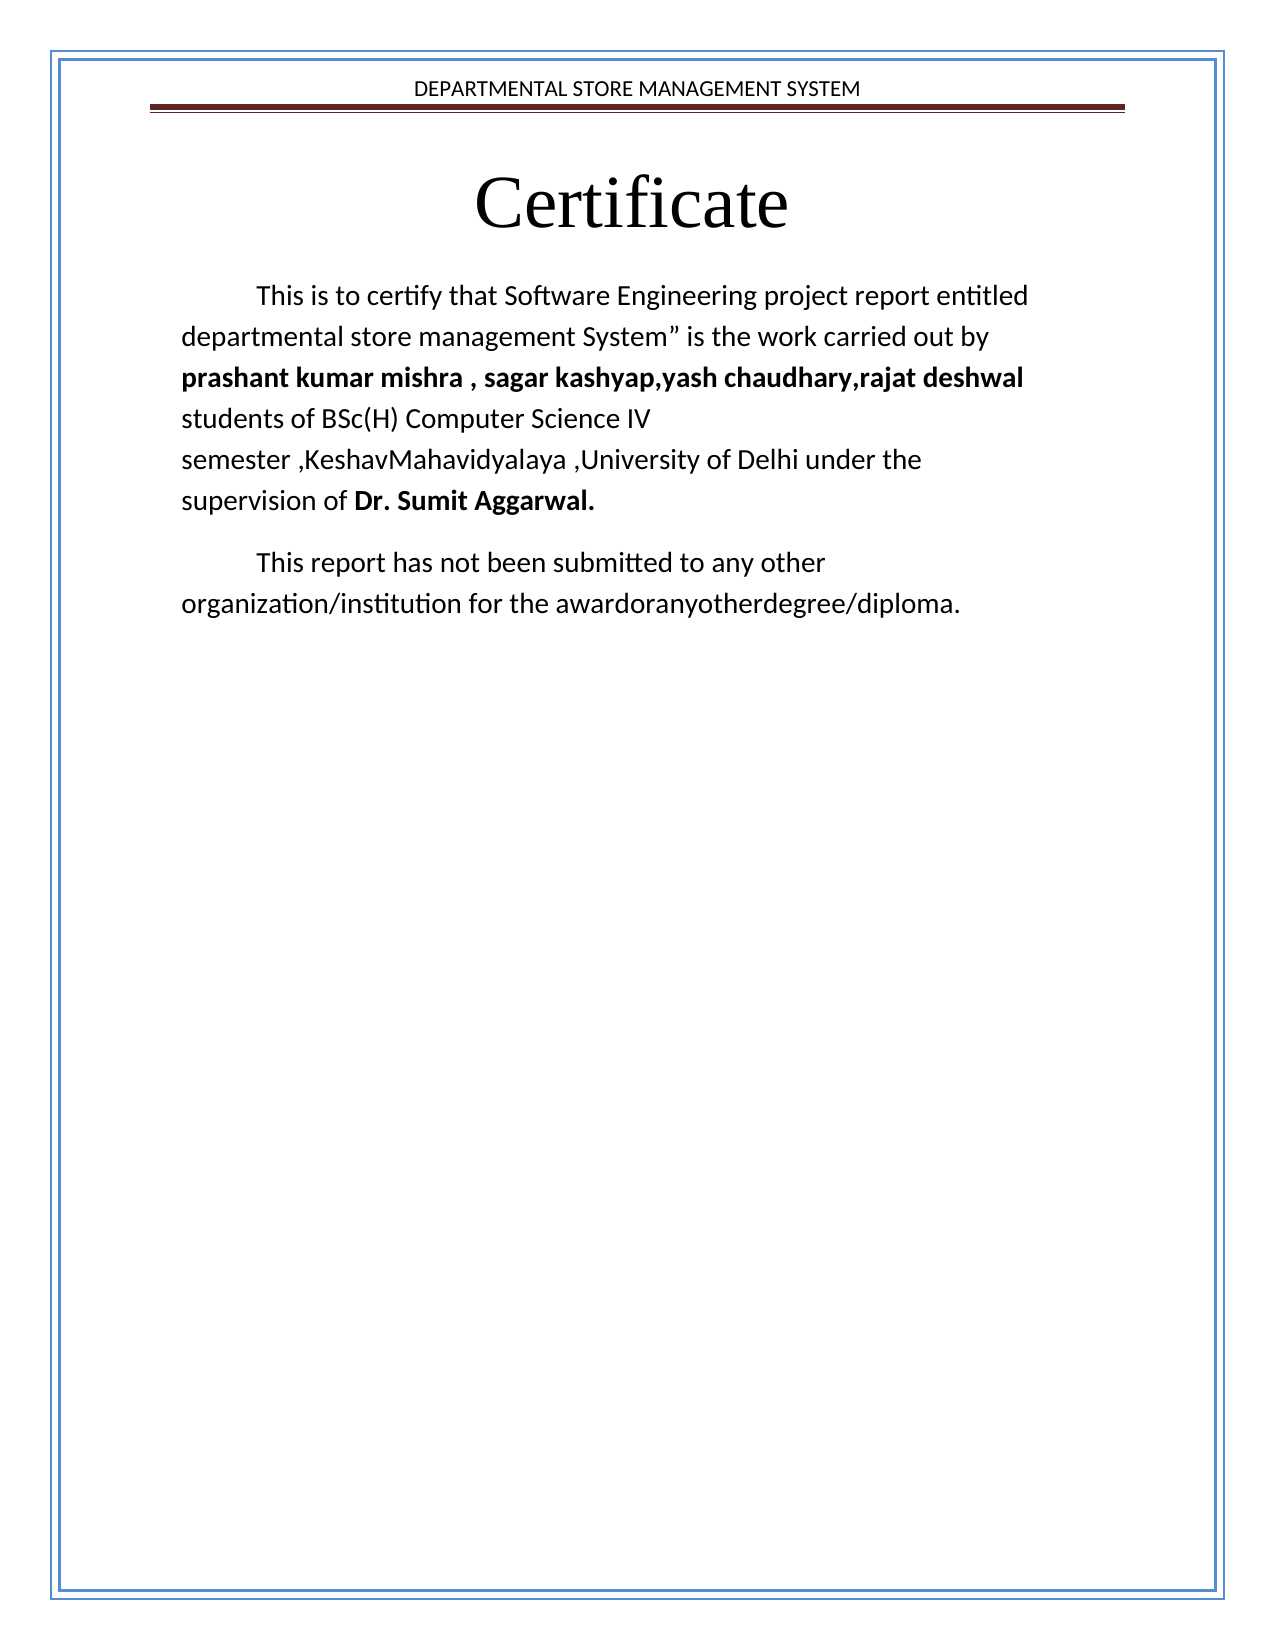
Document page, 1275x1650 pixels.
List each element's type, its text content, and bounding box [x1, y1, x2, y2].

text This report has not been submitted to any other organization/institution for the awardoranyotherdegree/diploma. [181, 544, 1063, 620]
text This is to certify that Software Engineering project report entitled departmental store management System” is the work carried out by prashant kumar mishra , sagar kashyap,yash chaudhary,rajat deshwal students of BSc(H) Computer Science IV semester ,KeshavMahavidyalaya ,University of Delhi under the supervision of Dr. Sumit Aggarwal. [181, 277, 1064, 518]
subtitle Certificate [419, 157, 846, 243]
